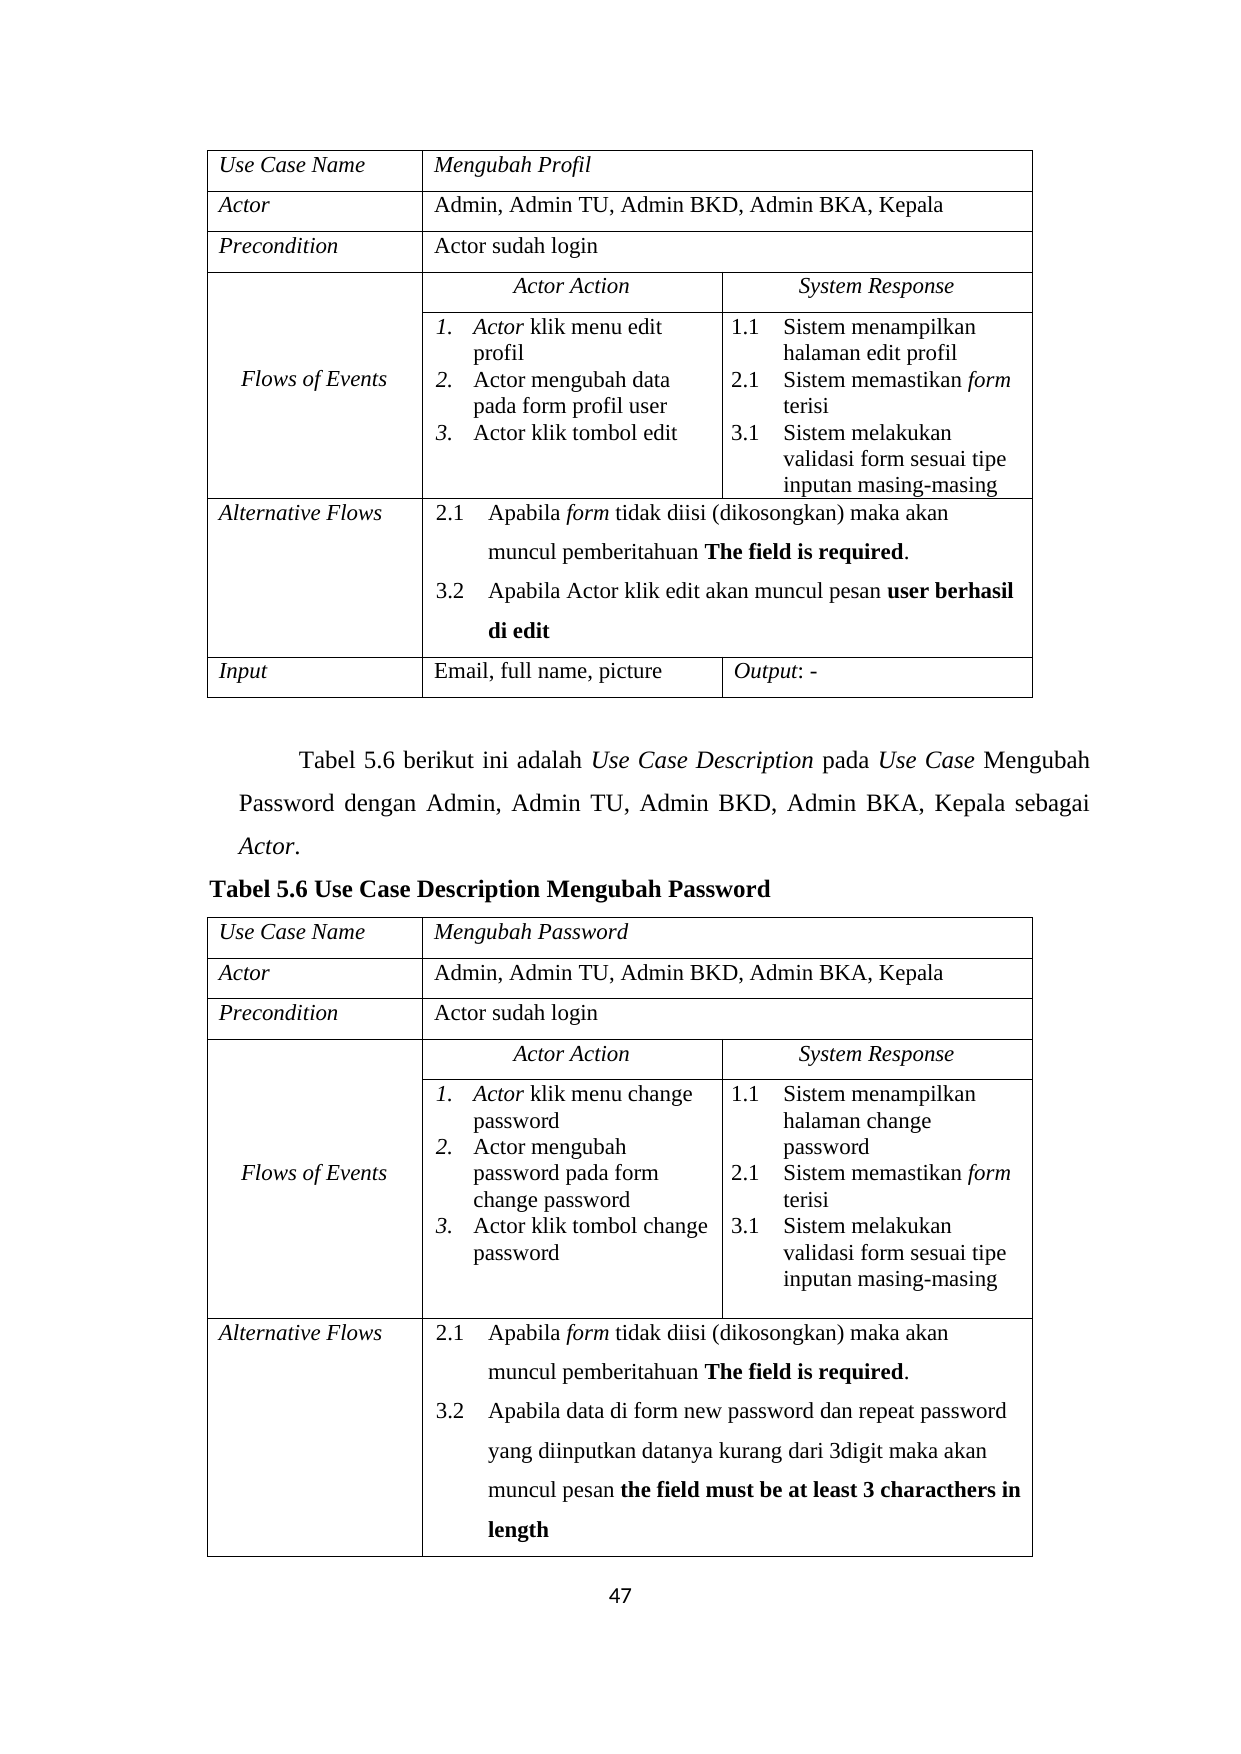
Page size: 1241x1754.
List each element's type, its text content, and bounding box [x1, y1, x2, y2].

table_cell Alternative Flows [208, 1319, 422, 1556]
text Tabel 5.6 berikut ini adalah Use Case Description pada Use Case Mengubah Password dengan Admin, Admin TU, Admin BKD, Admin BKA, Kepala sebagai Actor. [239, 745, 1090, 860]
text Tabel 5.6 Use Case Description Mengubah Password [150, 874, 1090, 903]
table_cell System Response [723, 1040, 1032, 1079]
table_cell Actor [208, 192, 422, 231]
table_cell Actor klik menu edit profil Actor mengubah data pada form profil user Actor klik tombol edit [423, 313, 722, 498]
table_cell Admin, Admin TU, Admin BKD, Admin BKA, Kepala [423, 959, 1032, 998]
table_cell Actor Action [423, 273, 722, 312]
table_cell Actor [208, 959, 422, 998]
table_cell Email, full name, picture [423, 658, 722, 697]
table_cell Input [208, 658, 422, 697]
table_cell Actor Action [423, 1040, 722, 1079]
table_header Use Case Name [208, 151, 422, 191]
table_cell Actor sudah login [423, 232, 1032, 272]
table_header Use Case Name [208, 918, 422, 958]
table_cell Alternative Flows [208, 499, 422, 657]
table_cell System Response [723, 273, 1032, 312]
table_cell Precondition [208, 999, 422, 1039]
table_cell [423, 1319, 1032, 1556]
table_cell Actor sudah login [423, 999, 1032, 1039]
table_cell Apabila form tidak diisi (dikosongkan) maka akan muncul pemberitahuan The field is required. Apabila Actor klik edit akan muncul pesan user berhasil di edit [423, 499, 1032, 657]
table_cell Precondition [208, 232, 422, 272]
table_header Mengubah Password [423, 918, 1032, 958]
table_cell Sistem menampilkan halaman edit profil Sistem memastikan form terisi Sistem melakukan validasi form sesuai tipe inputan masing-masing [723, 313, 1032, 498]
table_cell Output: - [723, 658, 1032, 697]
table_cell Actor klik menu change password Actor mengubah password pada form change password Actor klik tombol change password [423, 1080, 722, 1318]
table_header Mengubah Profil [423, 151, 1032, 191]
table_cell Admin, Admin TU, Admin BKD, Admin BKA, Kepala [423, 192, 1032, 231]
table_cell Flows of Events [208, 1040, 422, 1318]
table_cell Sistem menampilkan halaman change password Sistem memastikan form terisi Sistem melakukan validasi form sesuai tipe inputan masing-masing [723, 1080, 1032, 1318]
table_cell Flows of Events [208, 273, 422, 498]
